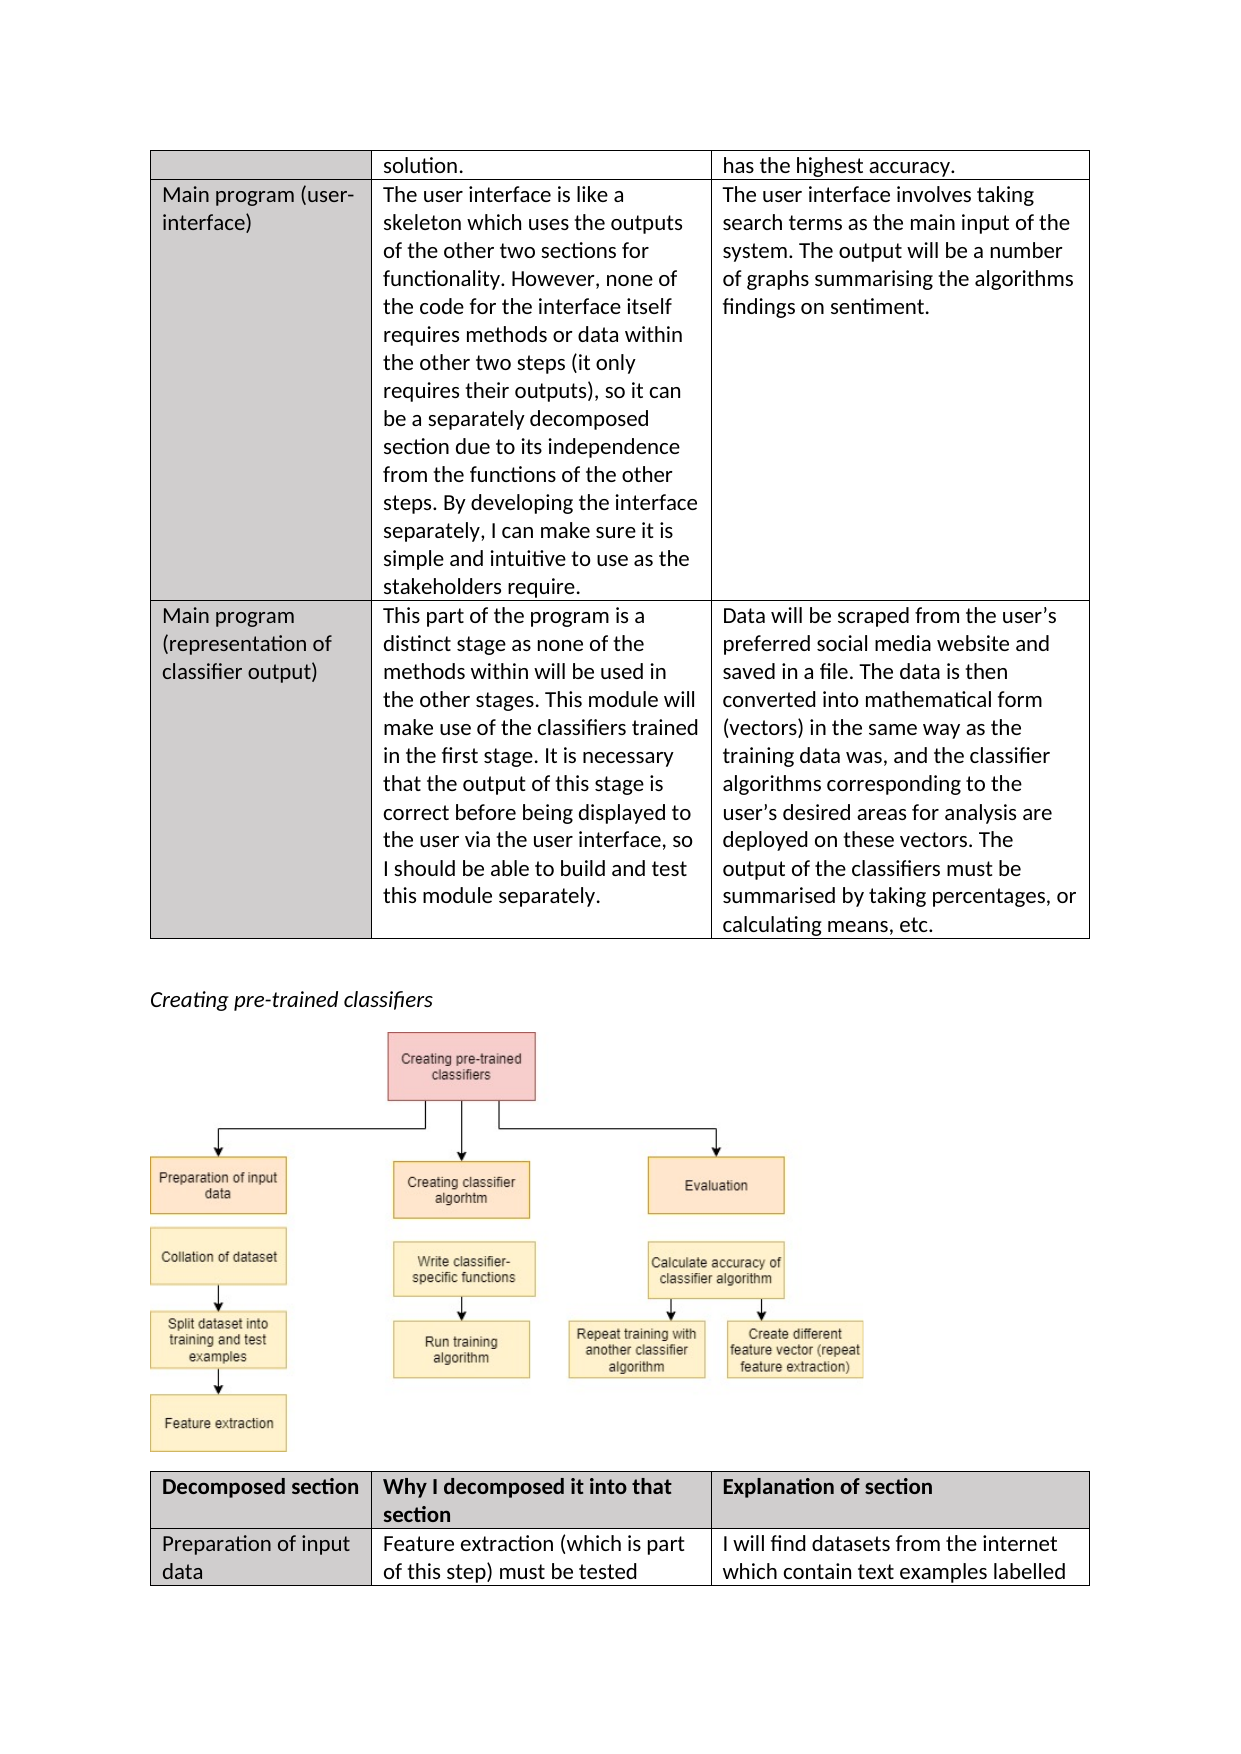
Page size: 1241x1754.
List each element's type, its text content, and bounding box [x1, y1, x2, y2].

table_cell Main program (user-interface) [151, 180, 371, 600]
table_cell Main program (representation of classifier output) [151, 601, 371, 938]
table_cell The user interface is like a skeleton which uses the outputs of the other two sections for functionality. However, none of the code for the interface itself requires methods or data within the other two steps (it only requires their outputs), so it can be a separately decomposed section due to its independence from the functions of the other steps. By developing the interface separately, I can make sure it is simple and intuitive to use as the stakeholders require. [372, 180, 711, 600]
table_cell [372, 1529, 711, 1585]
table_header Decomposed section [151, 1472, 371, 1528]
table_cell This part of the program is a distinct stage as none of the methods within will be used in the other stages. This module will make use of the classifiers trained in the first stage. It is necessary that the output of this stage is correct before being displayed to the user via the user interface, so I should be able to build and test this module separately. [372, 601, 711, 938]
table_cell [712, 151, 1089, 179]
table_cell Data will be scraped from the user’s preferred social media website and saved in a file. The data is then converted into mathematical form (vectors) in the same way as the training data was, and the classifier algorithms corresponding to the user’s desired areas for analysis are deployed on these vectors. The output of the classifiers must be summarised by taking percentages, or calculating means, etc. [712, 601, 1089, 938]
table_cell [712, 1529, 1089, 1585]
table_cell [151, 151, 371, 179]
table_header Explanation of section [712, 1472, 1089, 1528]
table_cell The user interface involves taking search terms as the main input of the system. The output will be a number of graphs summarising the algorithms findings on sentiment. [712, 180, 1089, 600]
picture [150, 1032, 864, 1452]
table_header Why I decomposed it into that section [372, 1472, 711, 1528]
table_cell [151, 1529, 371, 1585]
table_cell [372, 151, 711, 179]
text Creating pre-trained classifiers [150, 986, 1090, 1014]
